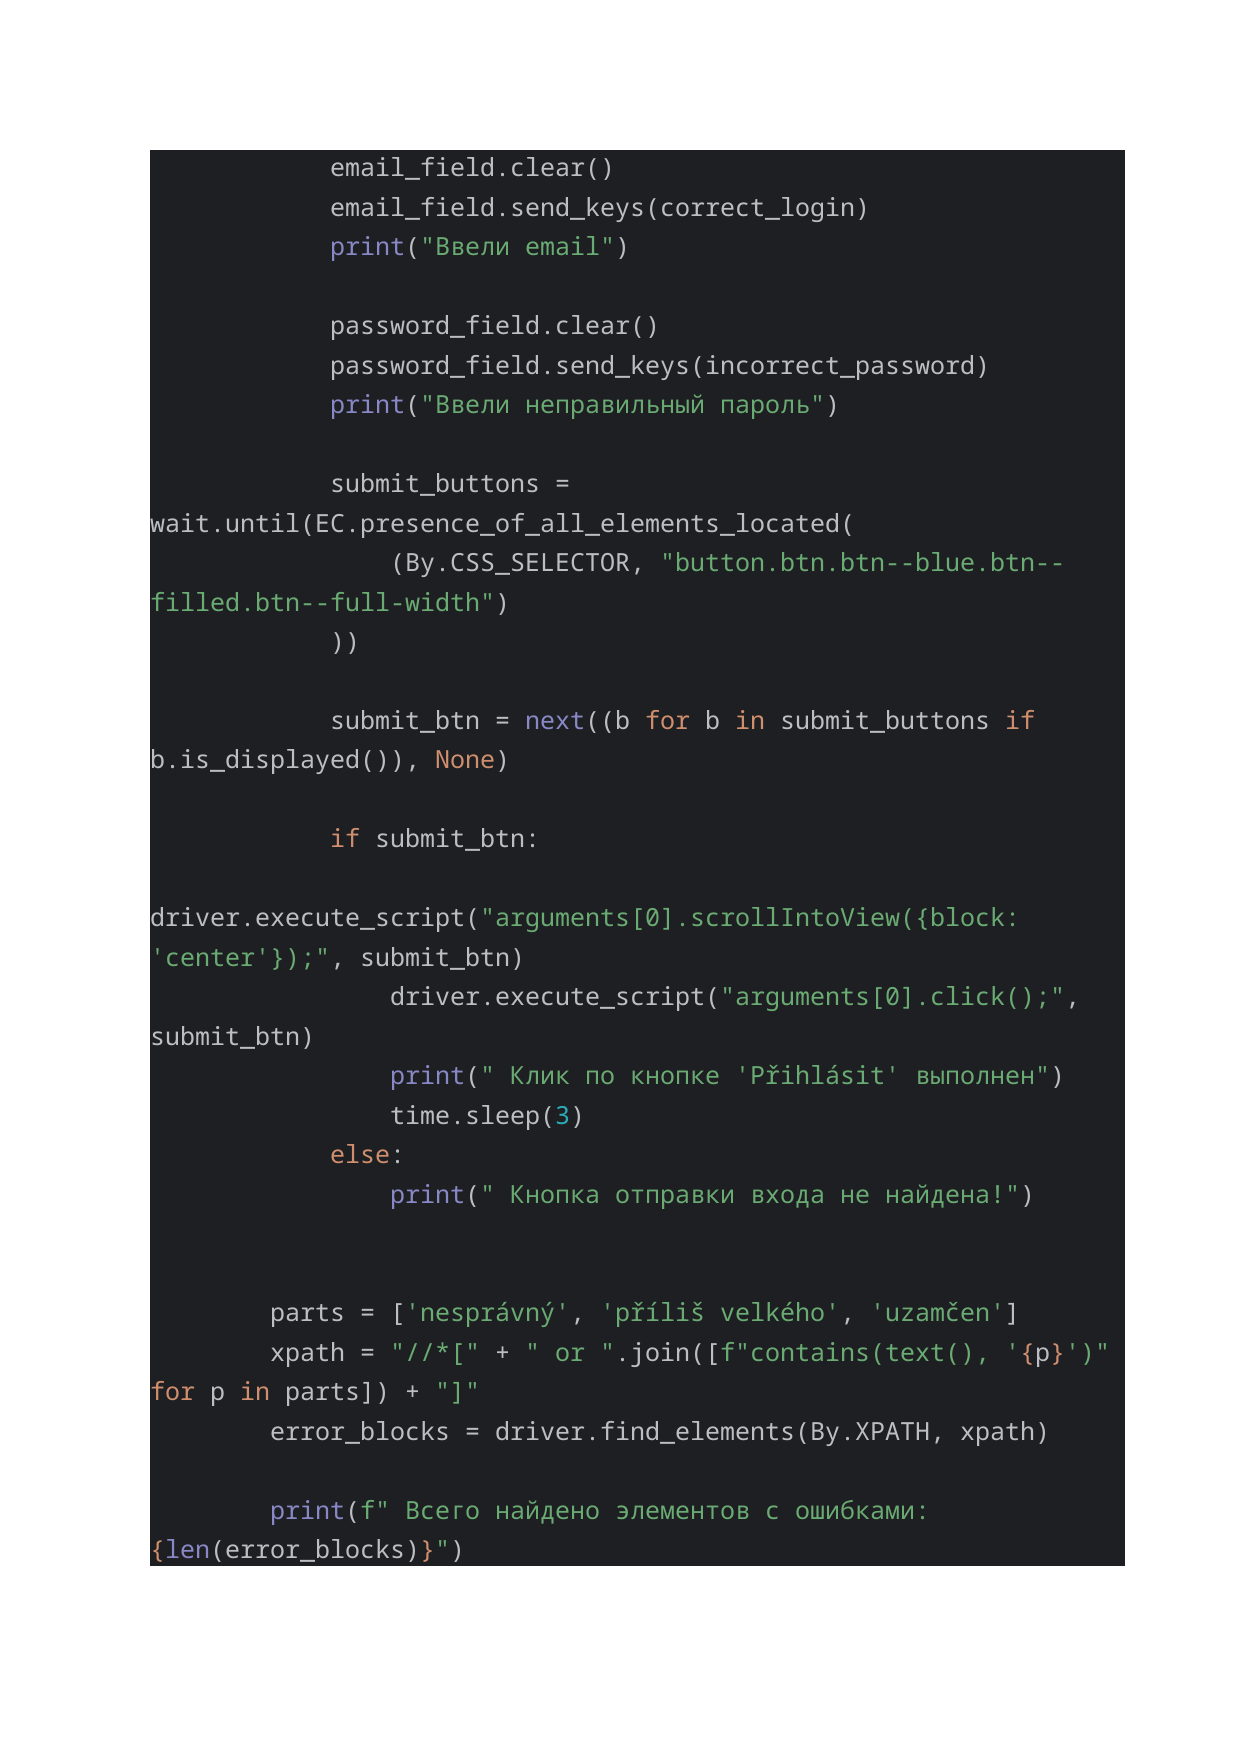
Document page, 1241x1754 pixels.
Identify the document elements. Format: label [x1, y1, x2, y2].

text [150, 150, 1125, 1566]
